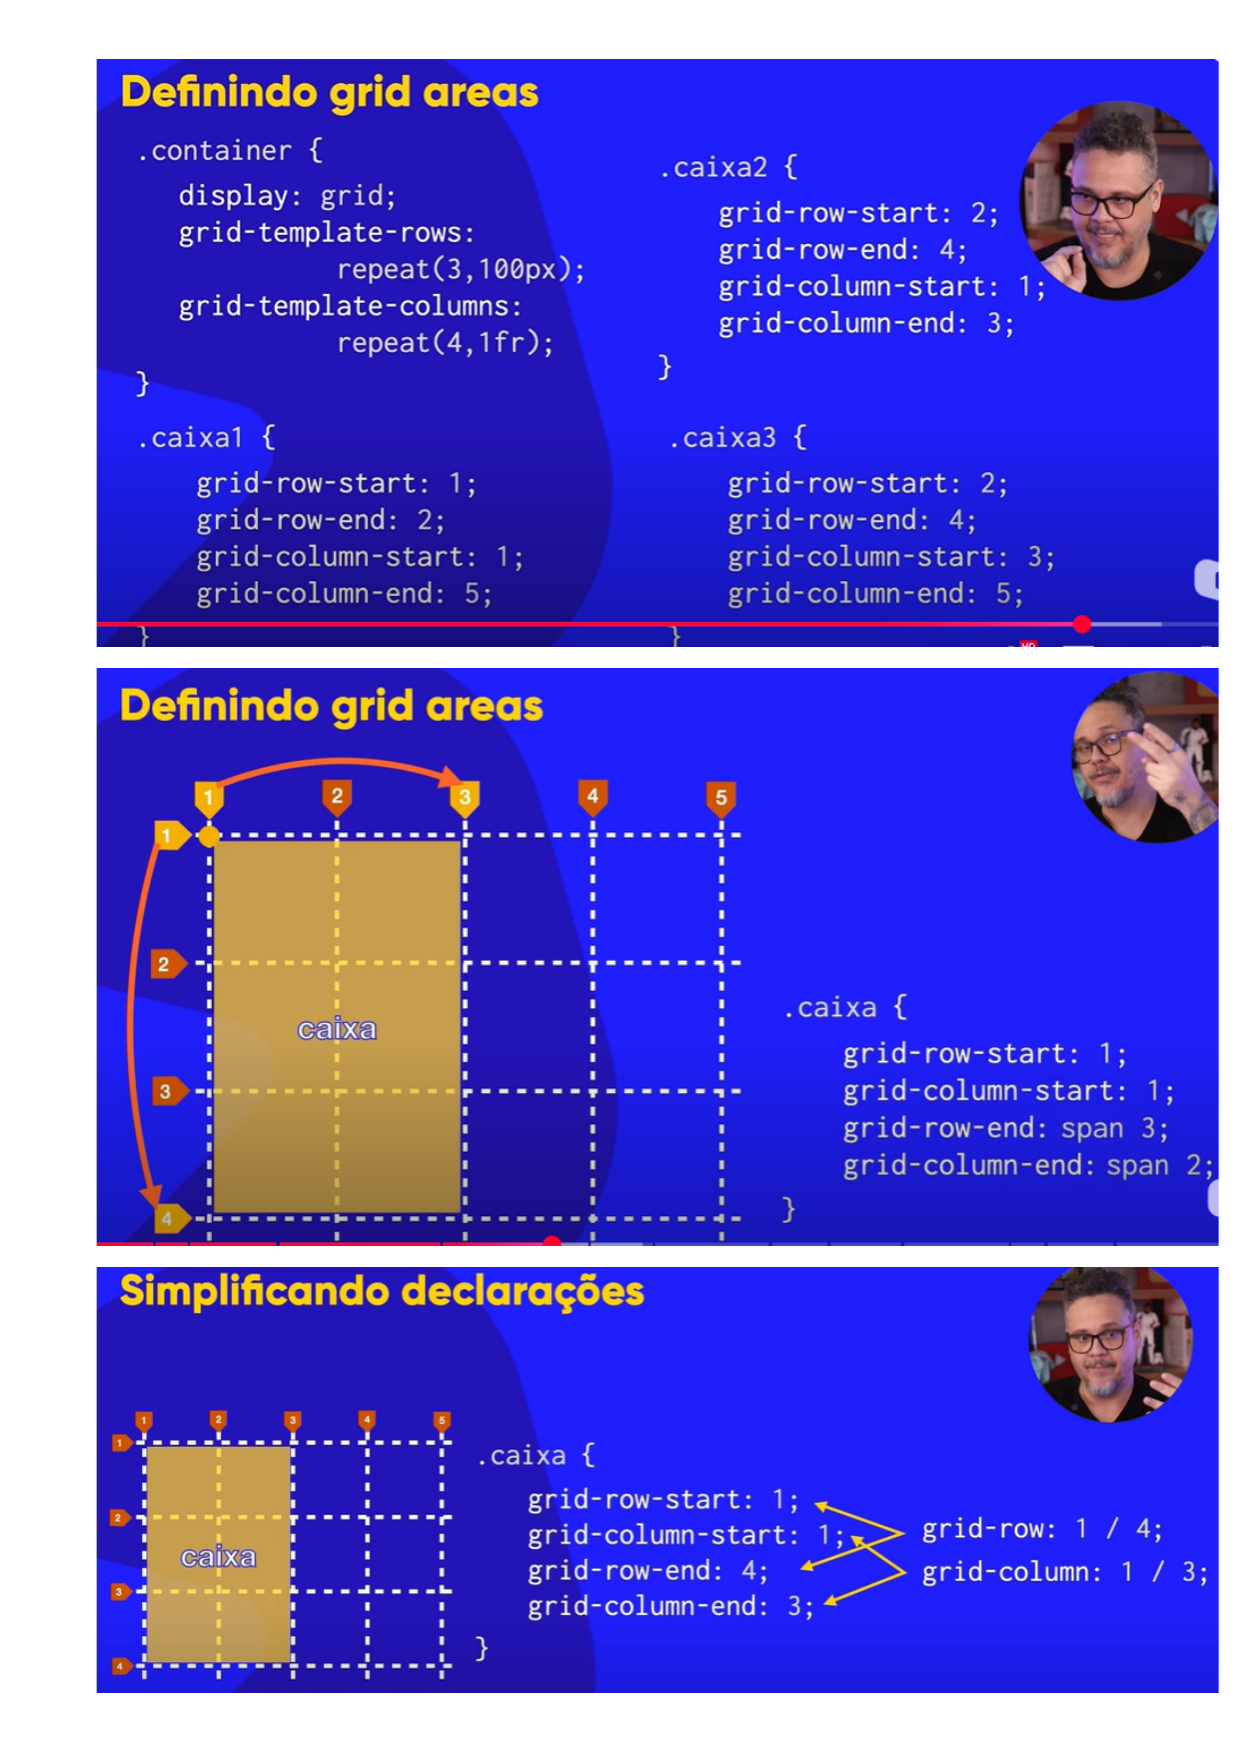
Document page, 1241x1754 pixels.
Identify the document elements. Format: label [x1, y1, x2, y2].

picture [96, 668, 1219, 1246]
picture [96, 59, 1219, 647]
picture [96, 1267, 1219, 1693]
